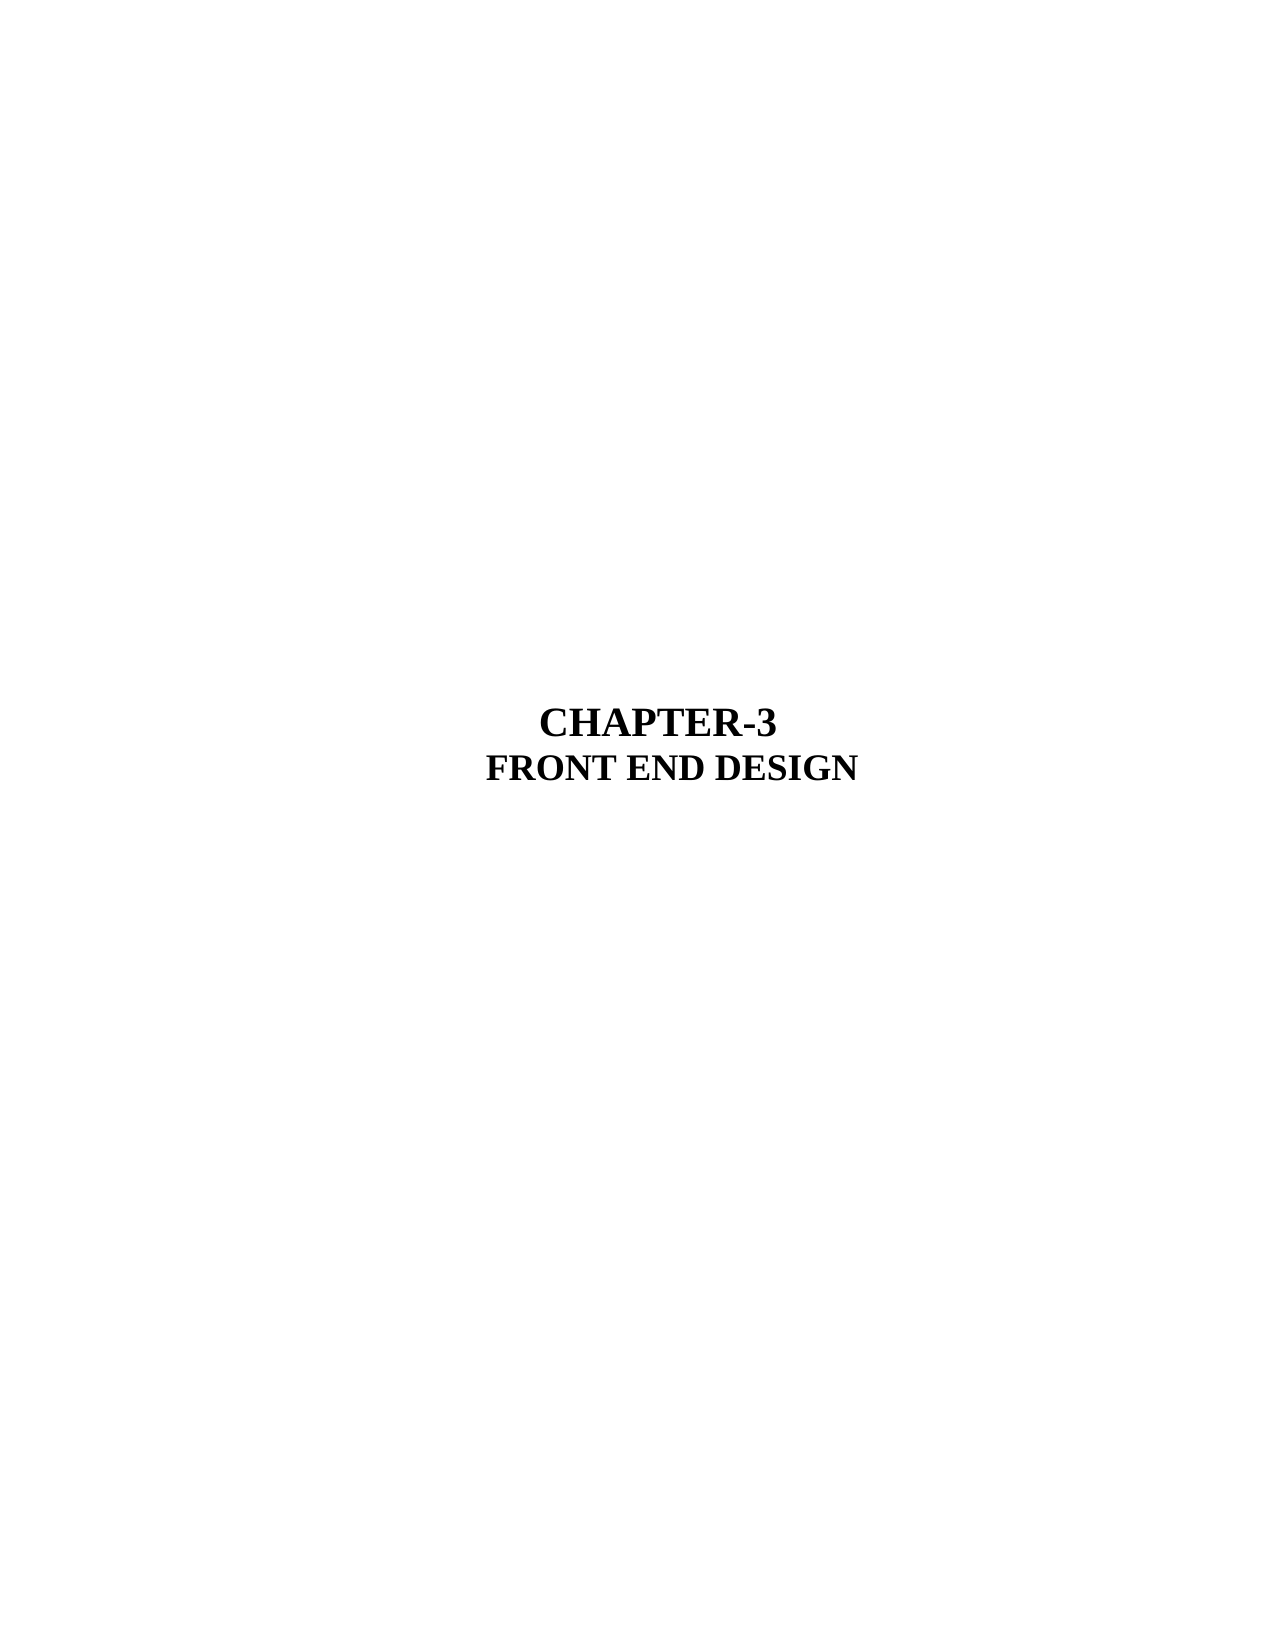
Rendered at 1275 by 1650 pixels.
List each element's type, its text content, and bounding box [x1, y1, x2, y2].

text CHAPTER-3 [195, 697, 1125, 745]
text FRONT END DESIGN [195, 745, 1125, 788]
